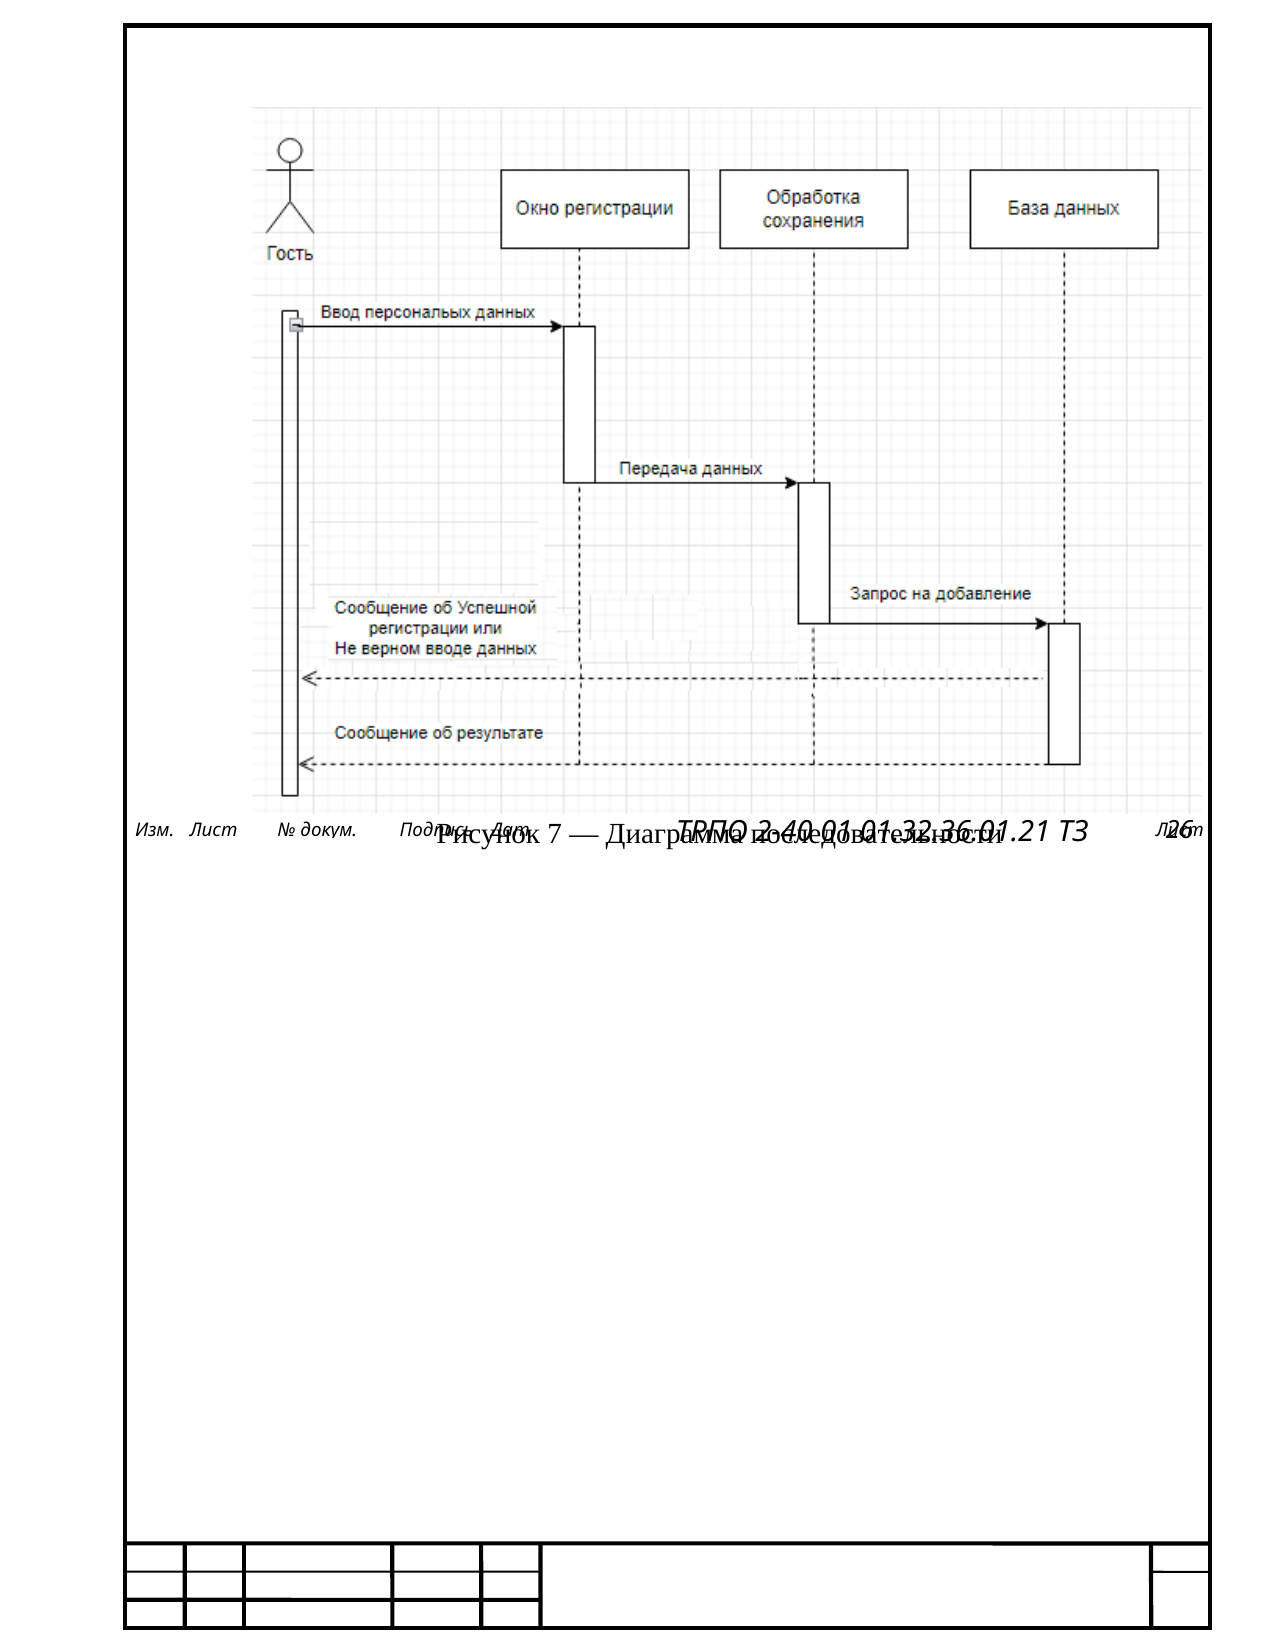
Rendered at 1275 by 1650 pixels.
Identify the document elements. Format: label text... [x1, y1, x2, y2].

text Рисунок 7 — Диаграмма последовательности [252, 816, 1186, 850]
picture [252, 107, 1203, 814]
